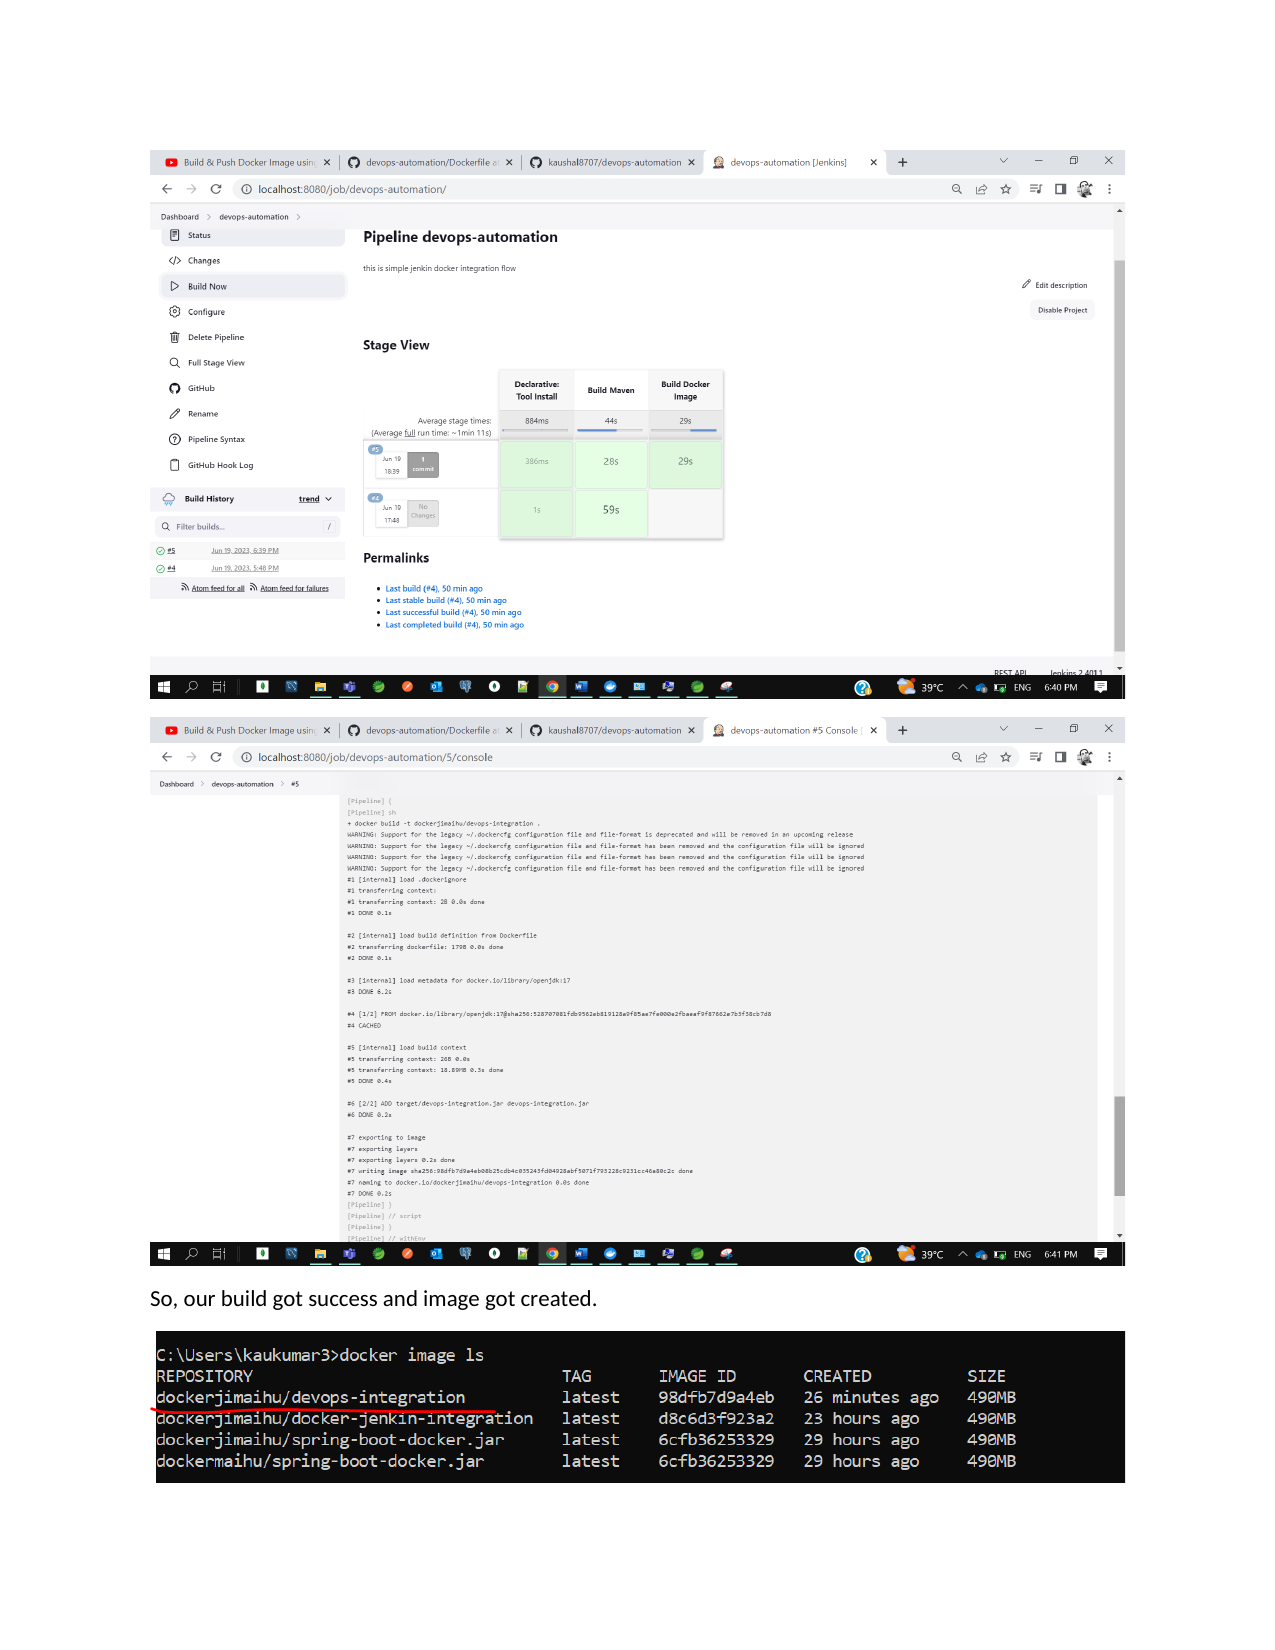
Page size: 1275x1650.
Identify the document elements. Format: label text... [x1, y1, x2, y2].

picture [150, 150, 1125, 699]
text So, our build got success and image got created. [150, 1284, 1125, 1313]
picture [150, 717, 1125, 1266]
picture [150, 1331, 1125, 1483]
